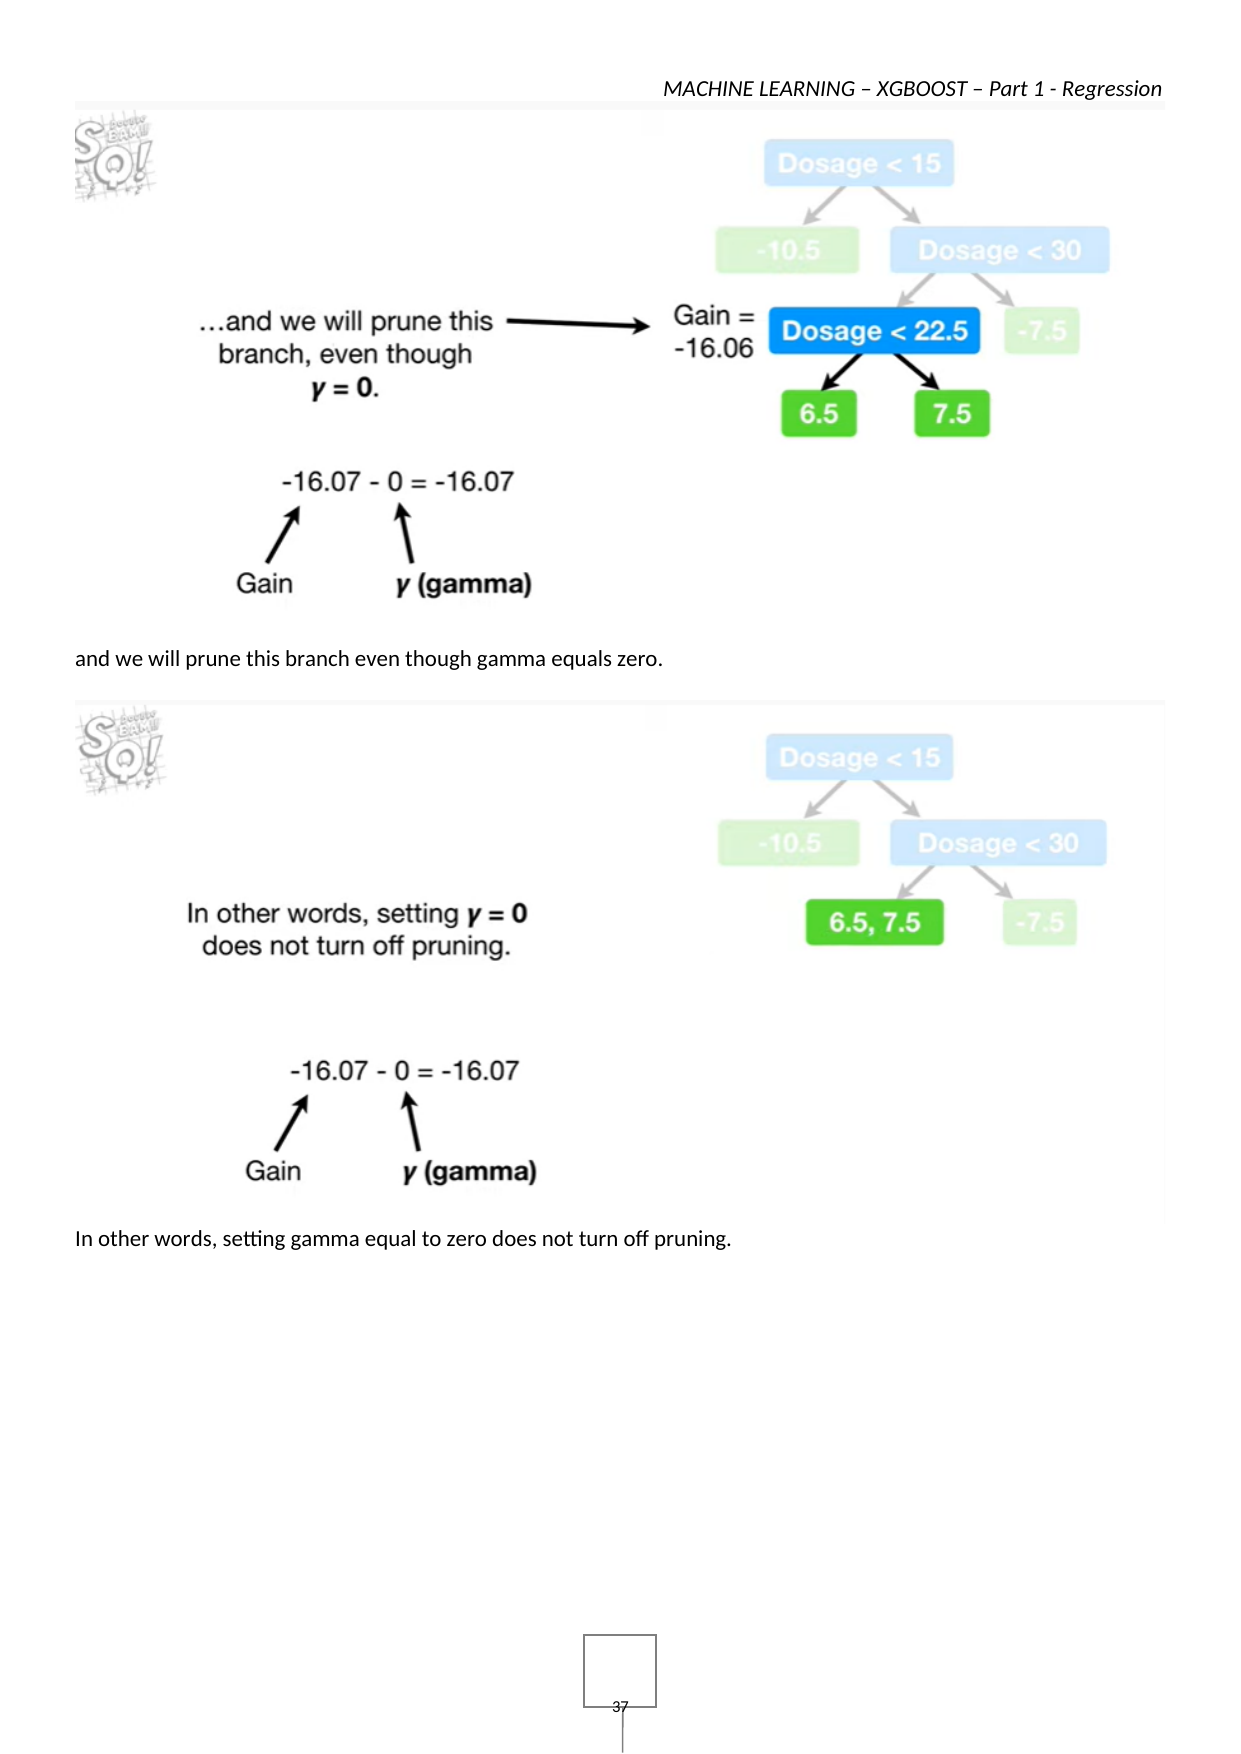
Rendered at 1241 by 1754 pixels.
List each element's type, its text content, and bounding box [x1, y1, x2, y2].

text In other words, setting gamma equal to zero does not turn off pruning. [75, 1224, 1165, 1252]
picture [75, 700, 1166, 1224]
picture [75, 101, 1166, 645]
text and we will prune this branch even though gamma equals zero. [75, 645, 1165, 672]
